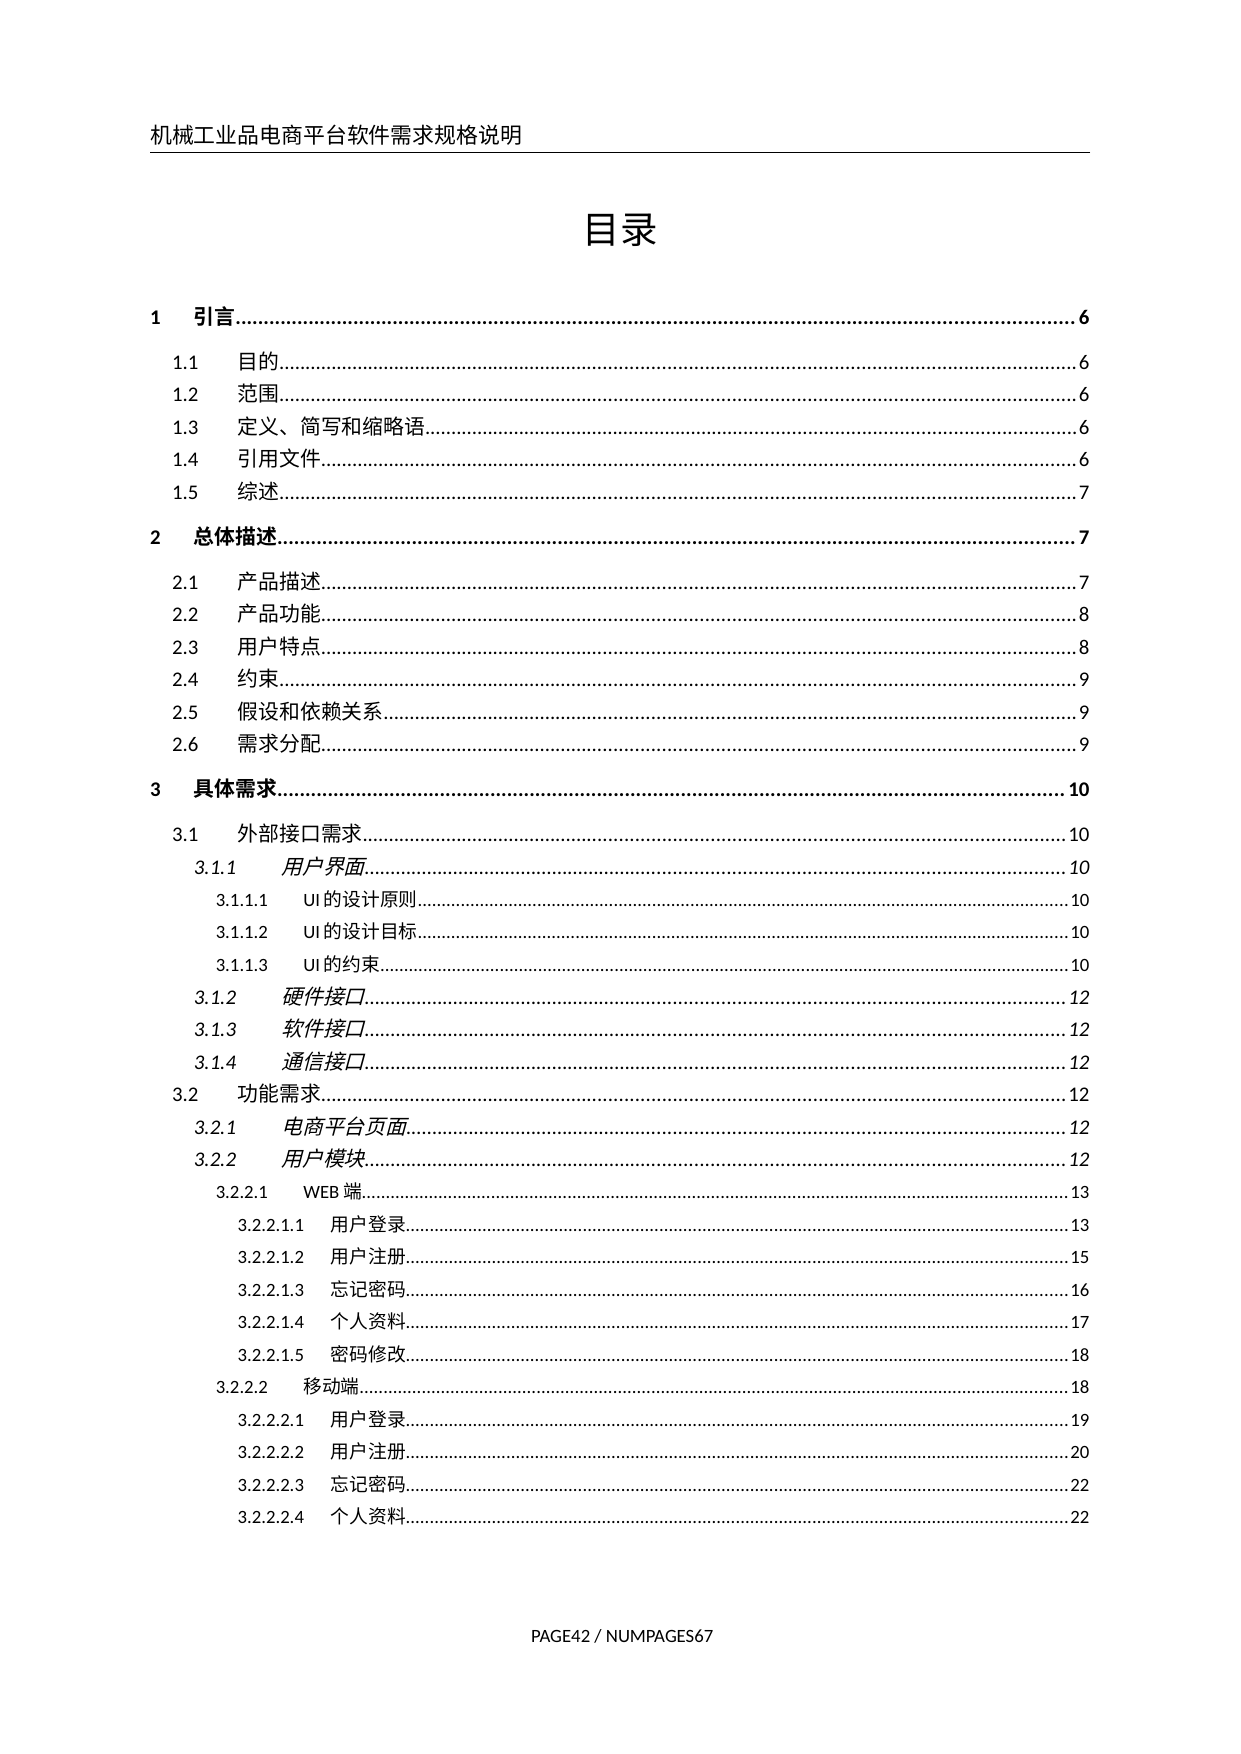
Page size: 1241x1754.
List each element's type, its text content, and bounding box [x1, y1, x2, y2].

text 1.4 引用文件 6 [172, 442, 1090, 474]
text 3.1.1.2 UI的设计目标 10 [216, 914, 1090, 947]
text 2.3 用户特点 8 [172, 629, 1090, 662]
text 1.3 定义、简写和缩略语 6 [172, 409, 1090, 442]
text 3.2.2 用户模块 12 [194, 1142, 1090, 1174]
text 2 总体描述 7 [150, 519, 1090, 552]
text 3.2.1 电商平台页面 12 [194, 1109, 1090, 1142]
text 1.1 目的 6 [172, 344, 1090, 377]
text 3.2.2.1.5 密码修改 18 [237, 1337, 1090, 1369]
text 3.2.2.1.4 个人资料 17 [237, 1304, 1090, 1337]
text 3.1.3 软件接口 12 [194, 1012, 1090, 1044]
text 3.2 功能需求 12 [172, 1077, 1090, 1109]
text 1 引言 6 [150, 299, 1090, 332]
text 3.2.2.1 WEB端 13 [216, 1174, 1090, 1207]
text 1.2 范围 6 [172, 377, 1090, 409]
text 3.1 外部接口需求 10 [172, 817, 1090, 849]
text 目录 [150, 194, 1090, 259]
text 2.1 产品描述 7 [172, 564, 1090, 597]
text 3.2.2.1.1 用户登录 13 [237, 1207, 1090, 1239]
text 3.2.2.1.3 忘记密码 16 [237, 1272, 1090, 1304]
text 3.2.2.2.3 忘记密码 22 [237, 1467, 1090, 1499]
text 3.1.2 硬件接口 12 [194, 979, 1090, 1012]
text 3.1.1.3 UI的约束 10 [216, 947, 1090, 979]
text 3 具体需求 10 [150, 772, 1090, 804]
text 3.2.2.2.4 个人资料 22 [237, 1499, 1090, 1532]
text 3.2.2.2.1 用户登录 19 [237, 1402, 1090, 1434]
text 3.2.2.2.2 用户注册 20 [237, 1434, 1090, 1467]
text 3.1.1.1 UI的设计原则 10 [216, 882, 1090, 914]
text 2.6 需求分配 9 [172, 727, 1090, 759]
text 2.4 约束 9 [172, 662, 1090, 694]
text 3.2.2.2 移动端 18 [216, 1369, 1090, 1402]
text 2.5 假设和依赖关系 9 [172, 694, 1090, 727]
text 3.1.1 用户界面 10 [194, 849, 1090, 882]
text 3.1.4 通信接口 12 [194, 1044, 1090, 1077]
text 1.5 综述 7 [172, 474, 1090, 507]
text 3.2.2.1.2 用户注册 15 [237, 1239, 1090, 1272]
text 2.2 产品功能 8 [172, 597, 1090, 629]
